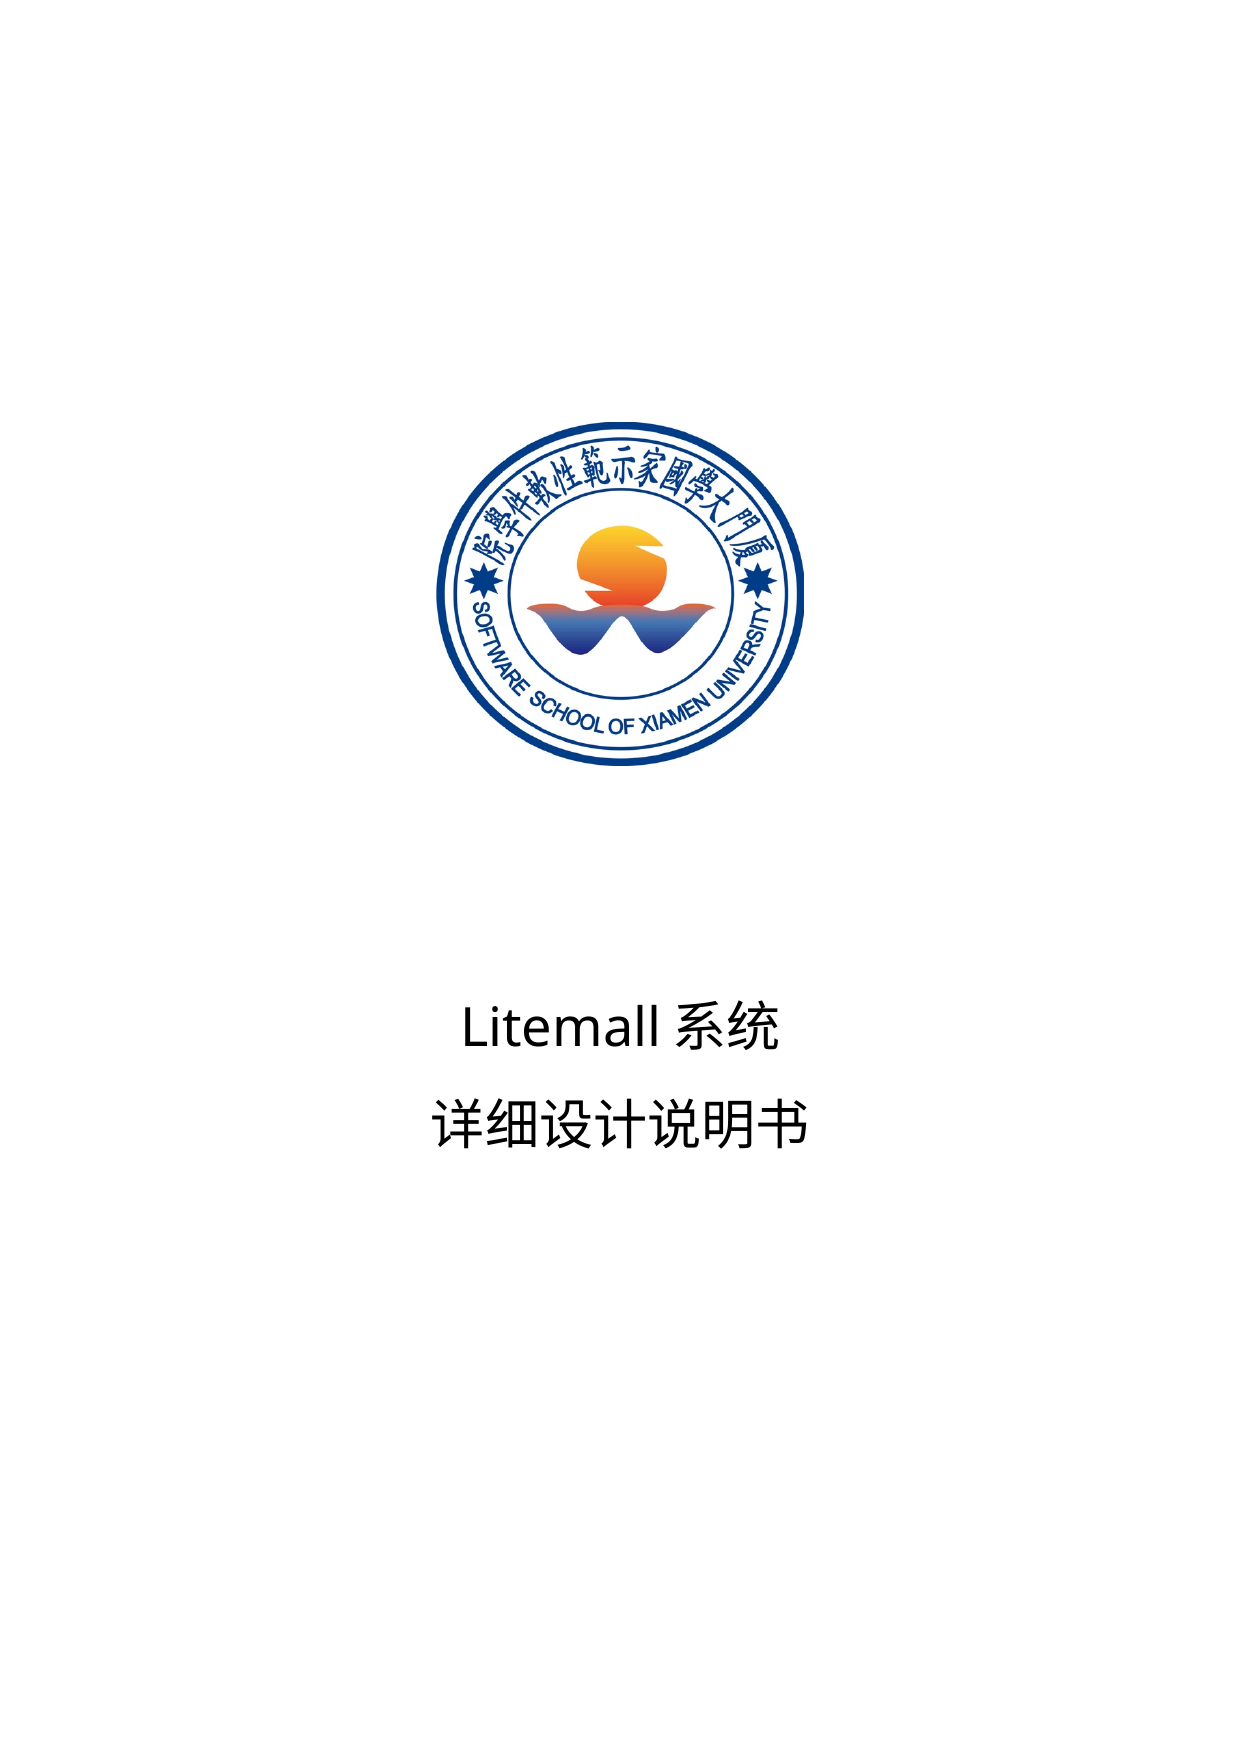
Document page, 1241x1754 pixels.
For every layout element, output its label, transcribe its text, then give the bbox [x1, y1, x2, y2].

picture [436, 422, 804, 766]
text 详细设计说明书 [187, 1072, 1053, 1169]
text Litemall系统 [187, 974, 1053, 1072]
